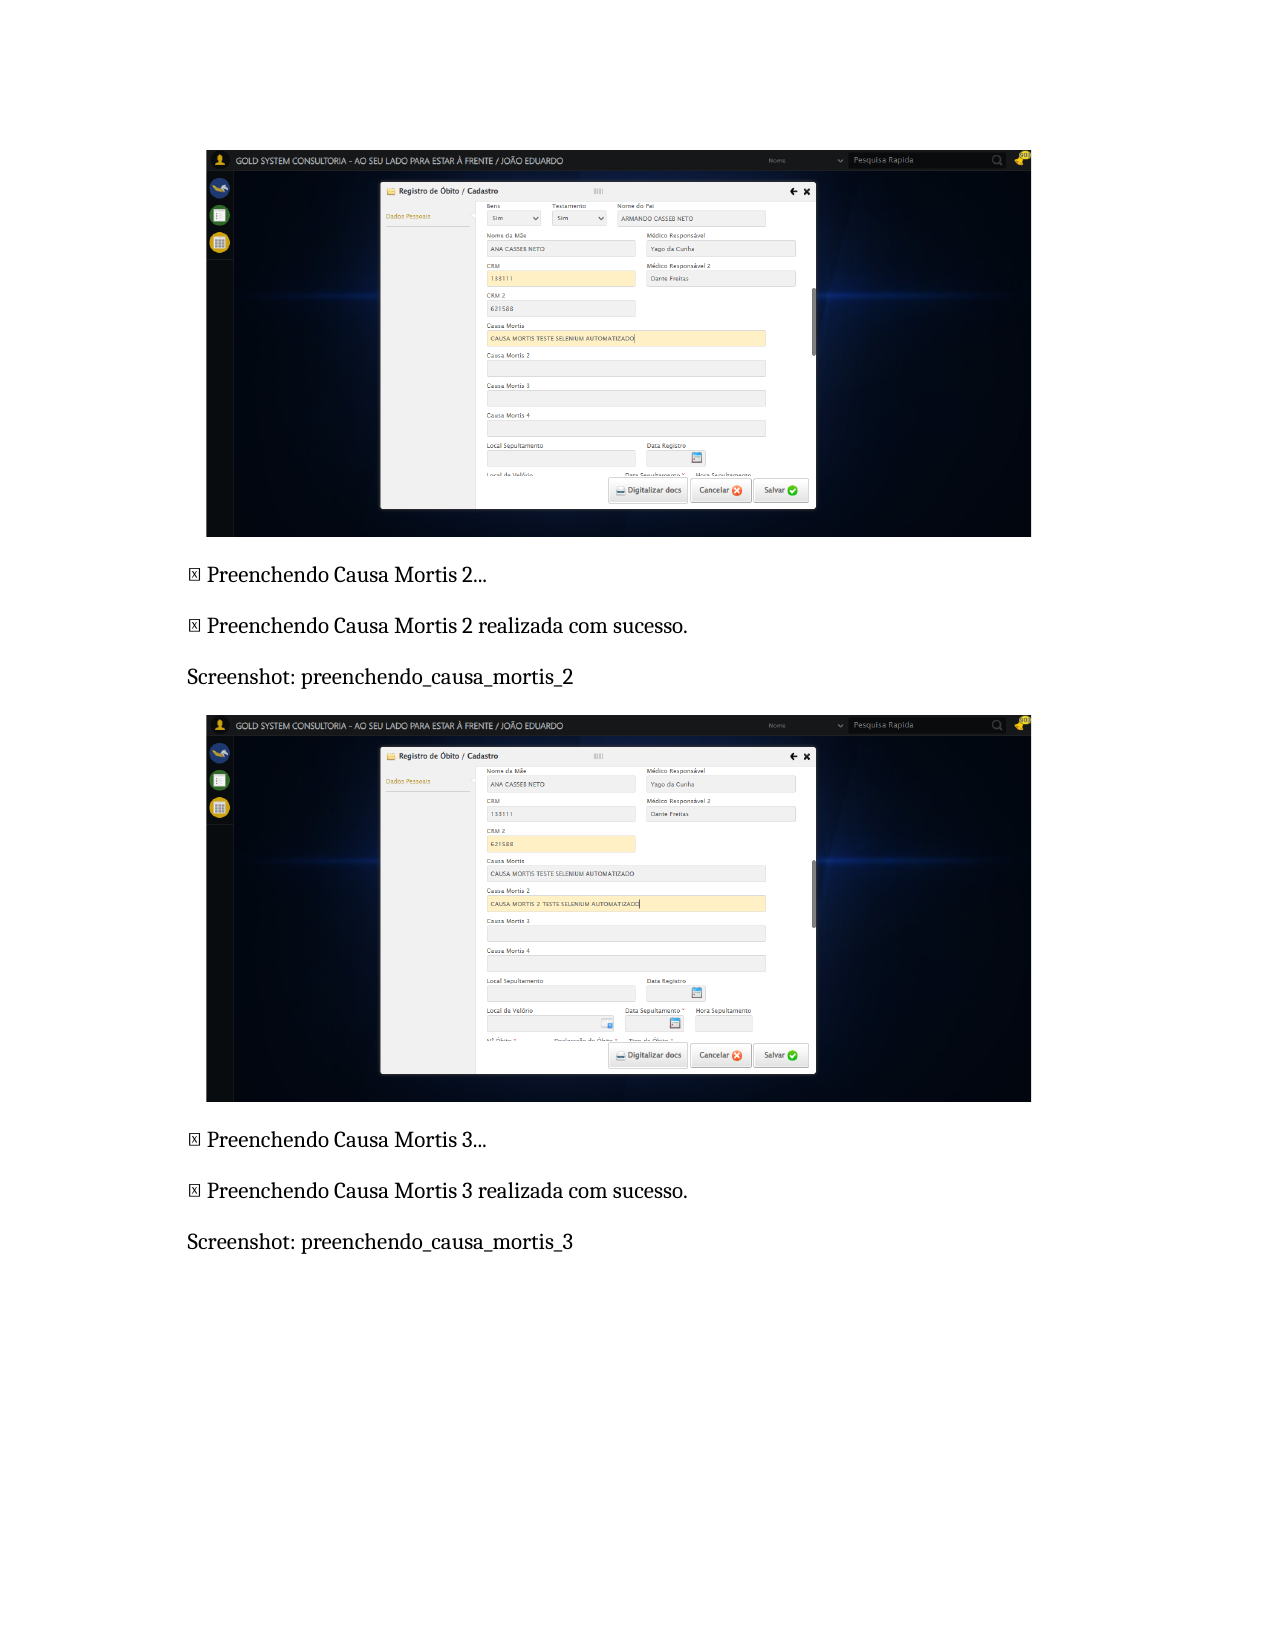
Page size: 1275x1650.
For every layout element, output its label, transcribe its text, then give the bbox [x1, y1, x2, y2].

picture [206, 715, 1032, 1102]
text ✅ Preenchendo Causa Mortis 2 realizada com sucesso. [187, 613, 1087, 639]
text 🔄 Preenchendo Causa Mortis 2... [187, 562, 1087, 588]
text Screenshot: preenchendo_causa_mortis_3 [187, 1229, 1087, 1255]
picture [206, 150, 1032, 537]
text 🔄 Preenchendo Causa Mortis 3... [187, 1127, 1087, 1153]
text ✅ Preenchendo Causa Mortis 3 realizada com sucesso. [187, 1178, 1087, 1204]
text Screenshot: preenchendo_causa_mortis_2 [187, 664, 1087, 690]
